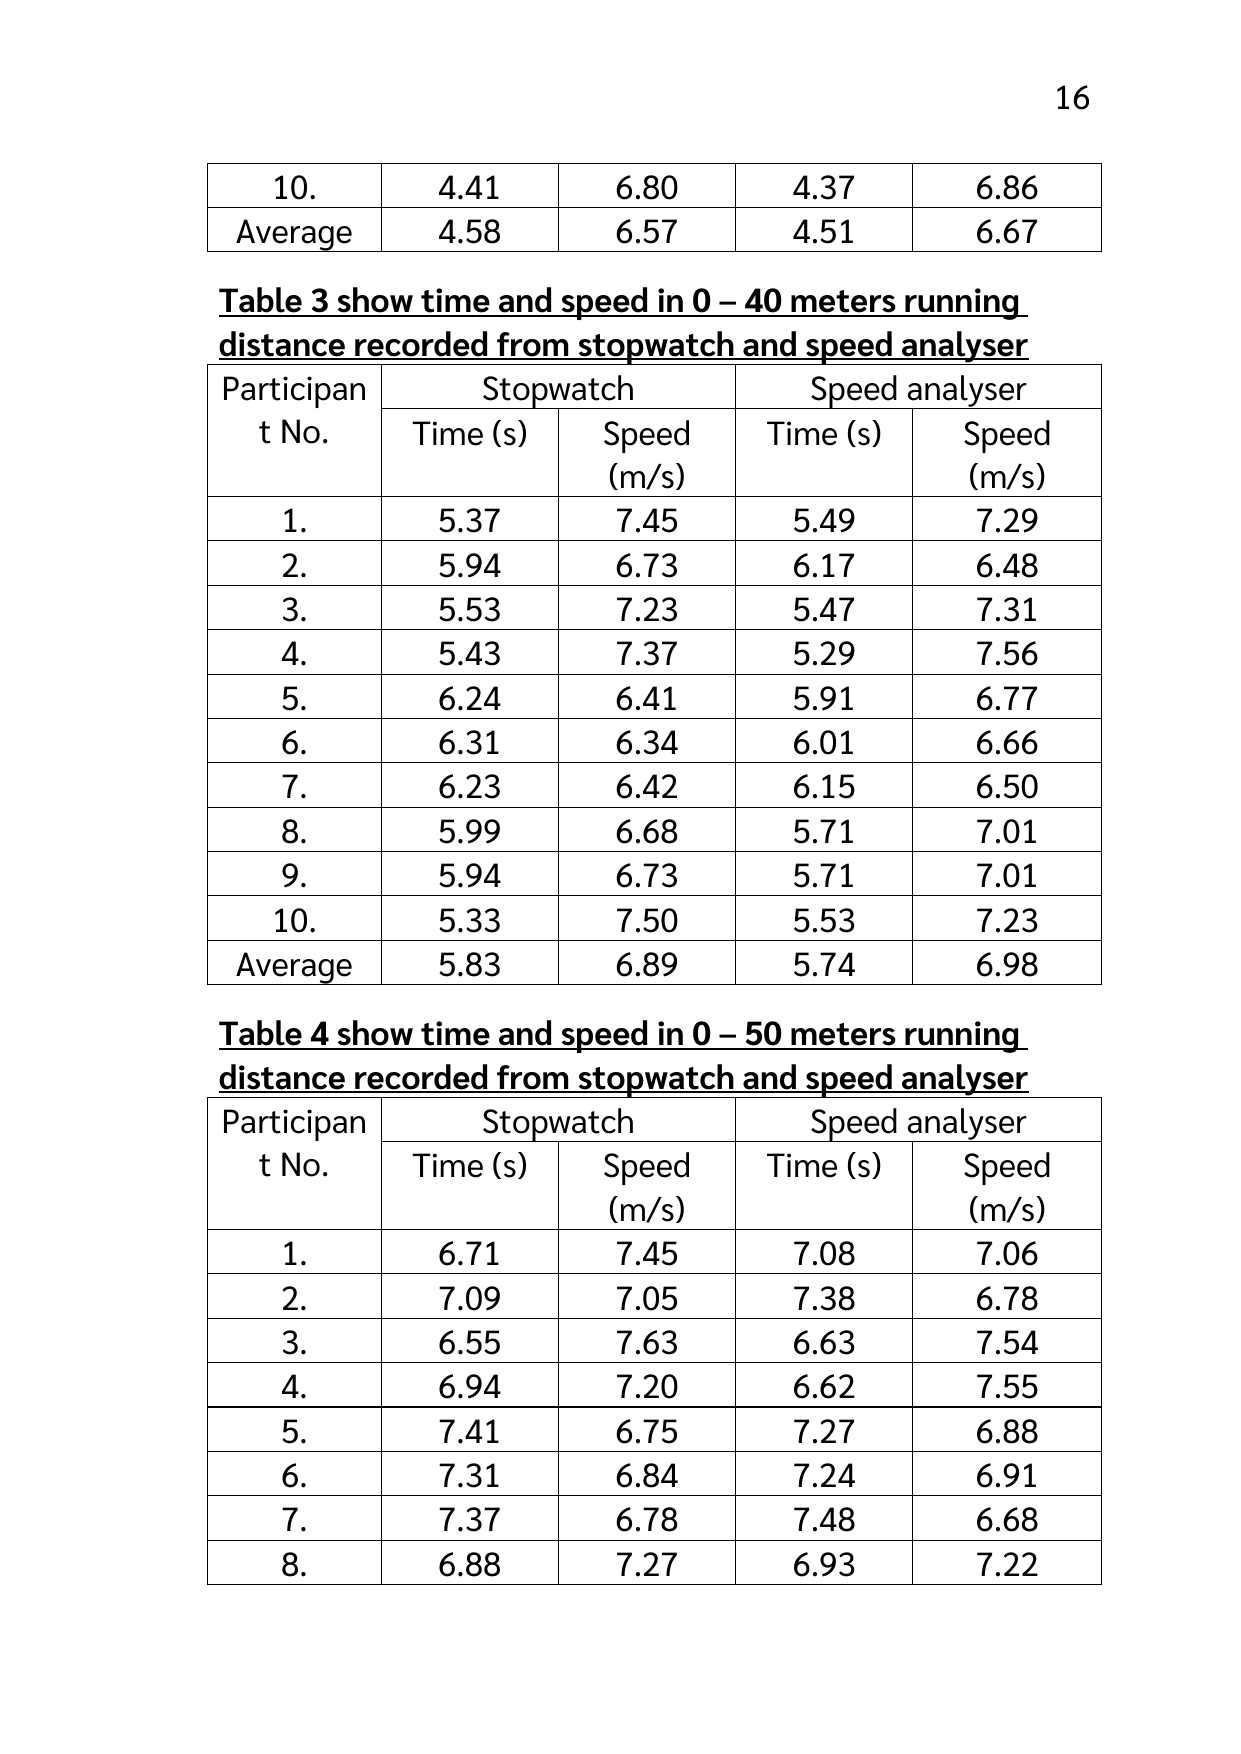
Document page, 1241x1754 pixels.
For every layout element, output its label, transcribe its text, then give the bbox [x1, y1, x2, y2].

table_cell 6.98 [913, 941, 1101, 984]
table_header Participant No. [208, 365, 381, 496]
table_cell Speed (m/s) [559, 409, 735, 496]
table_cell 6.86 [913, 164, 1101, 207]
table_cell 6.34 [559, 719, 735, 762]
table_cell 6.94 [382, 1363, 558, 1406]
table_cell 7.37 [382, 1496, 558, 1539]
table_cell 4. [208, 630, 381, 673]
table_cell 5.91 [736, 675, 912, 718]
table_cell 5. [208, 1408, 381, 1451]
table_cell Speed (m/s) [913, 409, 1101, 496]
table_cell 1. [208, 497, 381, 540]
table_cell 7.55 [913, 1363, 1101, 1406]
table_cell 10. [208, 896, 381, 940]
table_cell 7.20 [559, 1363, 735, 1406]
text Table 3 show time and speed in 0 – 40 meters running distance recorded from stopwatch and speed analyser [218, 277, 1090, 364]
table_cell 8. [208, 808, 381, 851]
table_header Stopwatch [382, 365, 735, 408]
table_cell 6.63 [736, 1319, 912, 1362]
table_cell 7.27 [736, 1408, 912, 1451]
table_cell 5.47 [736, 586, 912, 629]
table_cell 6.75 [559, 1408, 735, 1451]
table_cell 6.24 [382, 675, 558, 718]
table_cell 7.01 [913, 852, 1101, 895]
table_header Stopwatch [382, 1098, 735, 1141]
table_cell Time (s) [736, 409, 912, 496]
table_cell 6.93 [736, 1541, 912, 1584]
table_cell 6.73 [559, 541, 735, 585]
table_cell 4.51 [736, 208, 912, 251]
table_cell 6.66 [913, 719, 1101, 762]
table_cell 5. [208, 675, 381, 718]
text Table 4 show time and speed in 0 – 50 meters running distance recorded from stopwatch and speed analyser [218, 1010, 1090, 1097]
table_cell 6.55 [382, 1319, 558, 1362]
table_cell 7.27 [559, 1541, 735, 1584]
table_cell 7. [208, 1496, 381, 1539]
table_cell 5.29 [736, 630, 912, 673]
table_cell 10. [208, 164, 381, 207]
table_cell 6.71 [382, 1230, 558, 1273]
table_cell 2. [208, 1274, 381, 1318]
table_cell 8. [208, 1541, 381, 1584]
table_cell 6.62 [736, 1363, 912, 1406]
table_cell Time (s) [382, 1142, 558, 1229]
table_cell 4. [208, 1363, 381, 1406]
table_cell Speed (m/s) [559, 1142, 735, 1229]
table_cell 7.09 [382, 1274, 558, 1318]
table_cell 6.50 [913, 763, 1101, 807]
table_cell 6.17 [736, 541, 912, 585]
table_cell 4.37 [736, 164, 912, 207]
table_cell 5.94 [382, 852, 558, 895]
table_cell 5.53 [382, 586, 558, 629]
table_cell 6. [208, 1452, 381, 1495]
table_cell 7.23 [559, 586, 735, 629]
table_cell 7.45 [559, 497, 735, 540]
table_cell 6.68 [559, 808, 735, 851]
table_cell 7.63 [559, 1319, 735, 1362]
table_cell 7.22 [913, 1541, 1101, 1584]
table_cell 6.91 [913, 1452, 1101, 1495]
table_cell 7. [208, 763, 381, 807]
table_cell 7.01 [913, 808, 1101, 851]
table_cell 4.58 [382, 208, 558, 251]
table_cell 7.06 [913, 1230, 1101, 1273]
table_cell 7.08 [736, 1230, 912, 1273]
table_cell 7.38 [736, 1274, 912, 1318]
table_cell 5.99 [382, 808, 558, 851]
table_cell 5.53 [736, 896, 912, 940]
table_cell 6.73 [559, 852, 735, 895]
table_header Speed analyser [736, 1098, 1101, 1141]
table_cell 5.37 [382, 497, 558, 540]
table_cell 6. [208, 719, 381, 762]
table_cell 5.33 [382, 896, 558, 940]
table_cell 5.71 [736, 852, 912, 895]
table_cell 5.49 [736, 497, 912, 540]
table_cell 7.24 [736, 1452, 912, 1495]
table_cell Time (s) [736, 1142, 912, 1229]
table_cell 6.78 [559, 1496, 735, 1539]
table_cell 7.23 [913, 896, 1101, 940]
table_header Speed analyser [736, 365, 1101, 408]
table_cell 5.71 [736, 808, 912, 851]
table_cell 5.74 [736, 941, 912, 984]
table_cell 7.48 [736, 1496, 912, 1539]
table_cell 7.45 [559, 1230, 735, 1273]
table_cell 6.84 [559, 1452, 735, 1495]
table_header Participant No. [208, 1098, 381, 1229]
table_cell 7.05 [559, 1274, 735, 1318]
table_cell 3. [208, 586, 381, 629]
table_cell 7.29 [913, 497, 1101, 540]
table_cell 6.01 [736, 719, 912, 762]
table_cell 6.42 [559, 763, 735, 807]
table_cell 1. [208, 1230, 381, 1273]
table_cell 6.88 [382, 1541, 558, 1584]
table_cell 6.67 [913, 208, 1101, 251]
table_cell 5.83 [382, 941, 558, 984]
table_cell Average [208, 941, 381, 984]
table_cell 9. [208, 852, 381, 895]
table_cell Speed (m/s) [913, 1142, 1101, 1229]
table_cell 6.23 [382, 763, 558, 807]
table_cell 6.41 [559, 675, 735, 718]
table_cell 6.88 [913, 1408, 1101, 1451]
table_cell 5.43 [382, 630, 558, 673]
table_cell 6.77 [913, 675, 1101, 718]
table_cell 6.89 [559, 941, 735, 984]
table_cell Average [208, 208, 381, 251]
table_cell 6.80 [559, 164, 735, 207]
table_cell 7.31 [382, 1452, 558, 1495]
table_cell 5.94 [382, 541, 558, 585]
table_cell Time (s) [382, 409, 558, 496]
table_cell 6.78 [913, 1274, 1101, 1318]
table_cell 7.41 [382, 1408, 558, 1451]
table_cell 7.31 [913, 586, 1101, 629]
table_cell 7.56 [913, 630, 1101, 673]
table_cell 6.31 [382, 719, 558, 762]
table_cell 6.68 [913, 1496, 1101, 1539]
table_cell 2. [208, 541, 381, 585]
table_cell 6.48 [913, 541, 1101, 585]
table_cell 4.41 [382, 164, 558, 207]
table_cell 7.37 [559, 630, 735, 673]
table_cell 7.50 [559, 896, 735, 940]
table_cell 6.57 [559, 208, 735, 251]
table_cell 3. [208, 1319, 381, 1362]
table_cell 7.54 [913, 1319, 1101, 1362]
table_cell 6.15 [736, 763, 912, 807]
